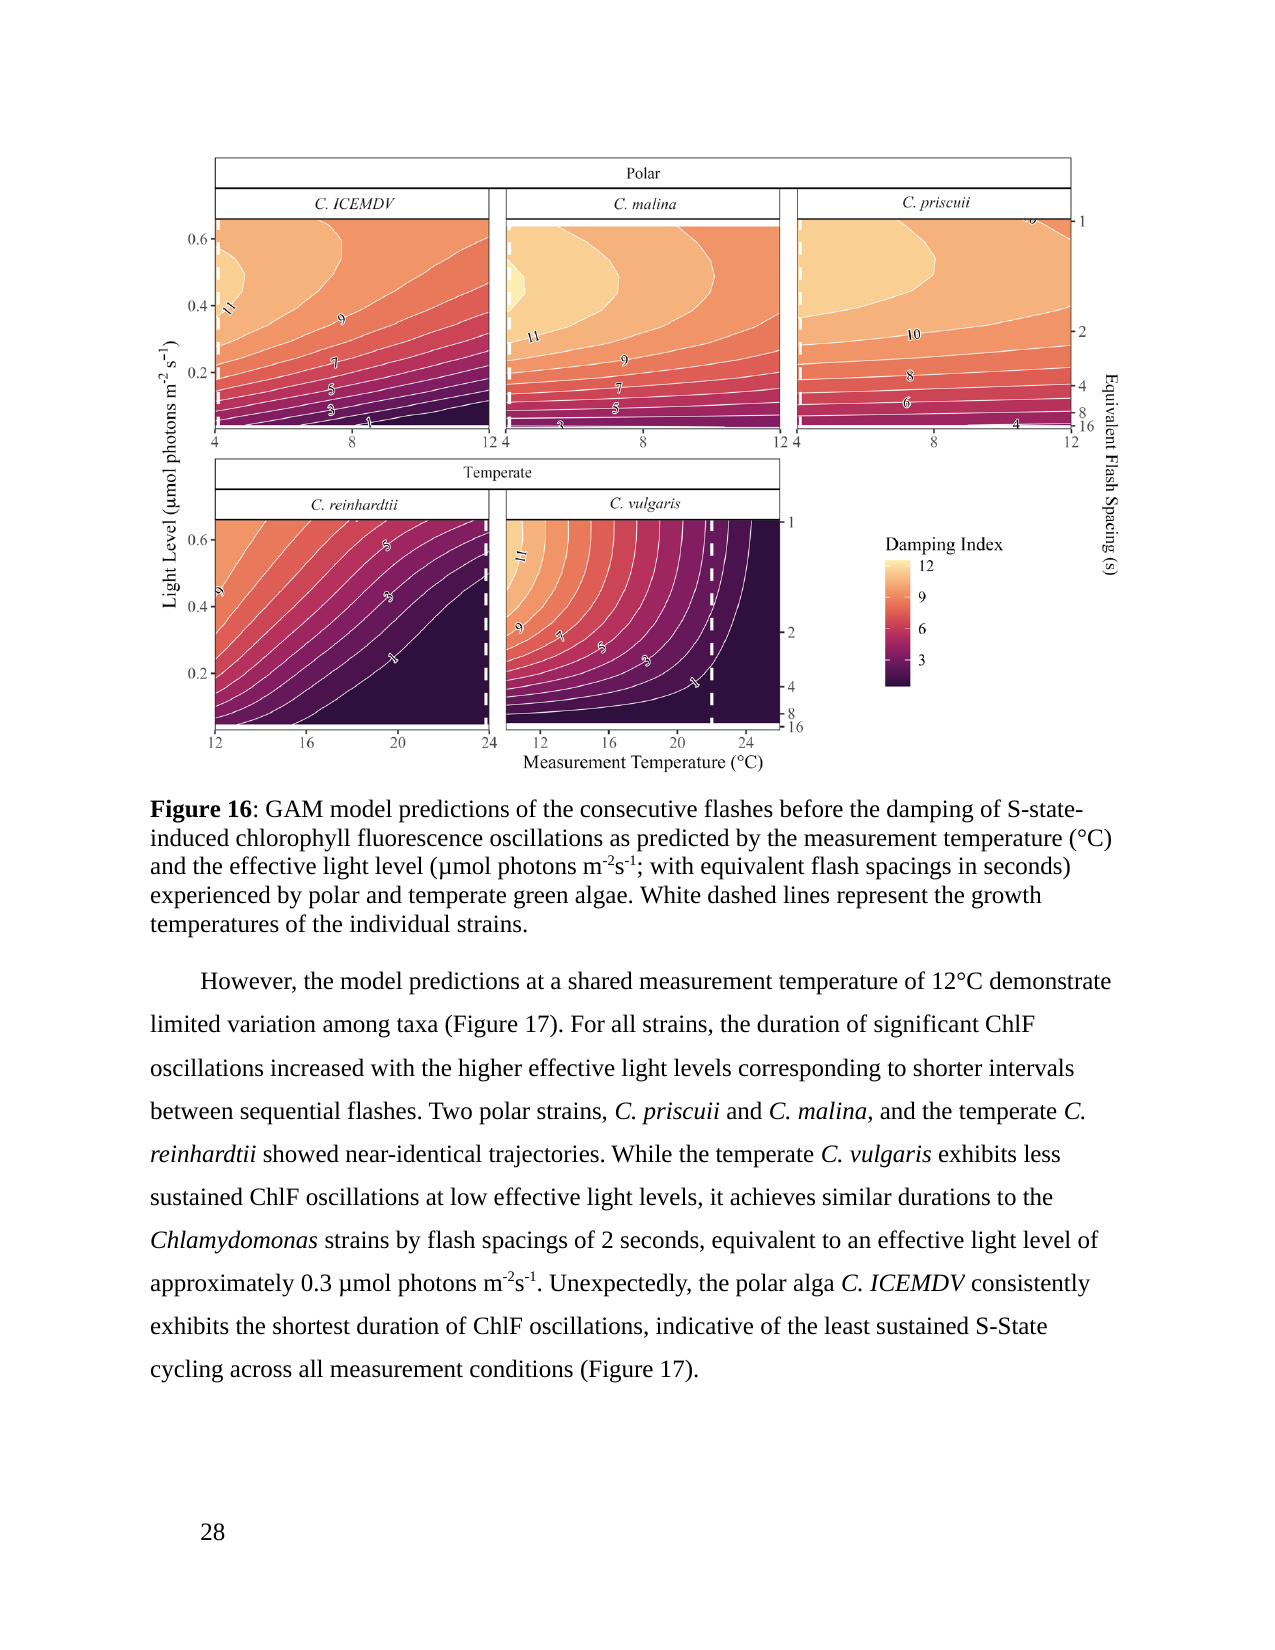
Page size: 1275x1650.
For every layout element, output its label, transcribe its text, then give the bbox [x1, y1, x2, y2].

text However, the model predictions at a shared measurement temperature of 12°C demonstrate limited variation among taxa (Figure 17). For all strains, the duration of significant ChlF oscillations increased with the higher effective light levels corresponding to shorter intervals between sequential flashes. Two polar strains, C. priscuii and C. malina, and the temperate C. reinhardtii showed near-identical trajectories. While the temperate C. vulgaris exhibits less sustained ChlF oscillations at low effective light levels, it achieves similar durations to the Chlamydomonas strains by flash spacings of 2 seconds, equivalent to an effective light level of approximately 0.3 µmol photons m-2s-1. Unexpectedly, the polar alga C. ICEMDV consistently exhibits the shortest duration of ChlF oscillations, indicative of the least sustained S-State cycling across all measurement conditions (Figure 17). [150, 966, 1125, 1383]
text Figure 16: GAM model predictions of the consecutive flashes before the damping of S-state-induced chlorophyll fluorescence oscillations as predicted by the measurement temperature (°C) and the effective light level (µmol photons m-2s-1; with equivalent flash spacings in seconds) experienced by polar and temperate green algae. White dashed lines represent the growth temperatures of the individual strains. [150, 794, 1125, 938]
picture [150, 150, 1125, 780]
